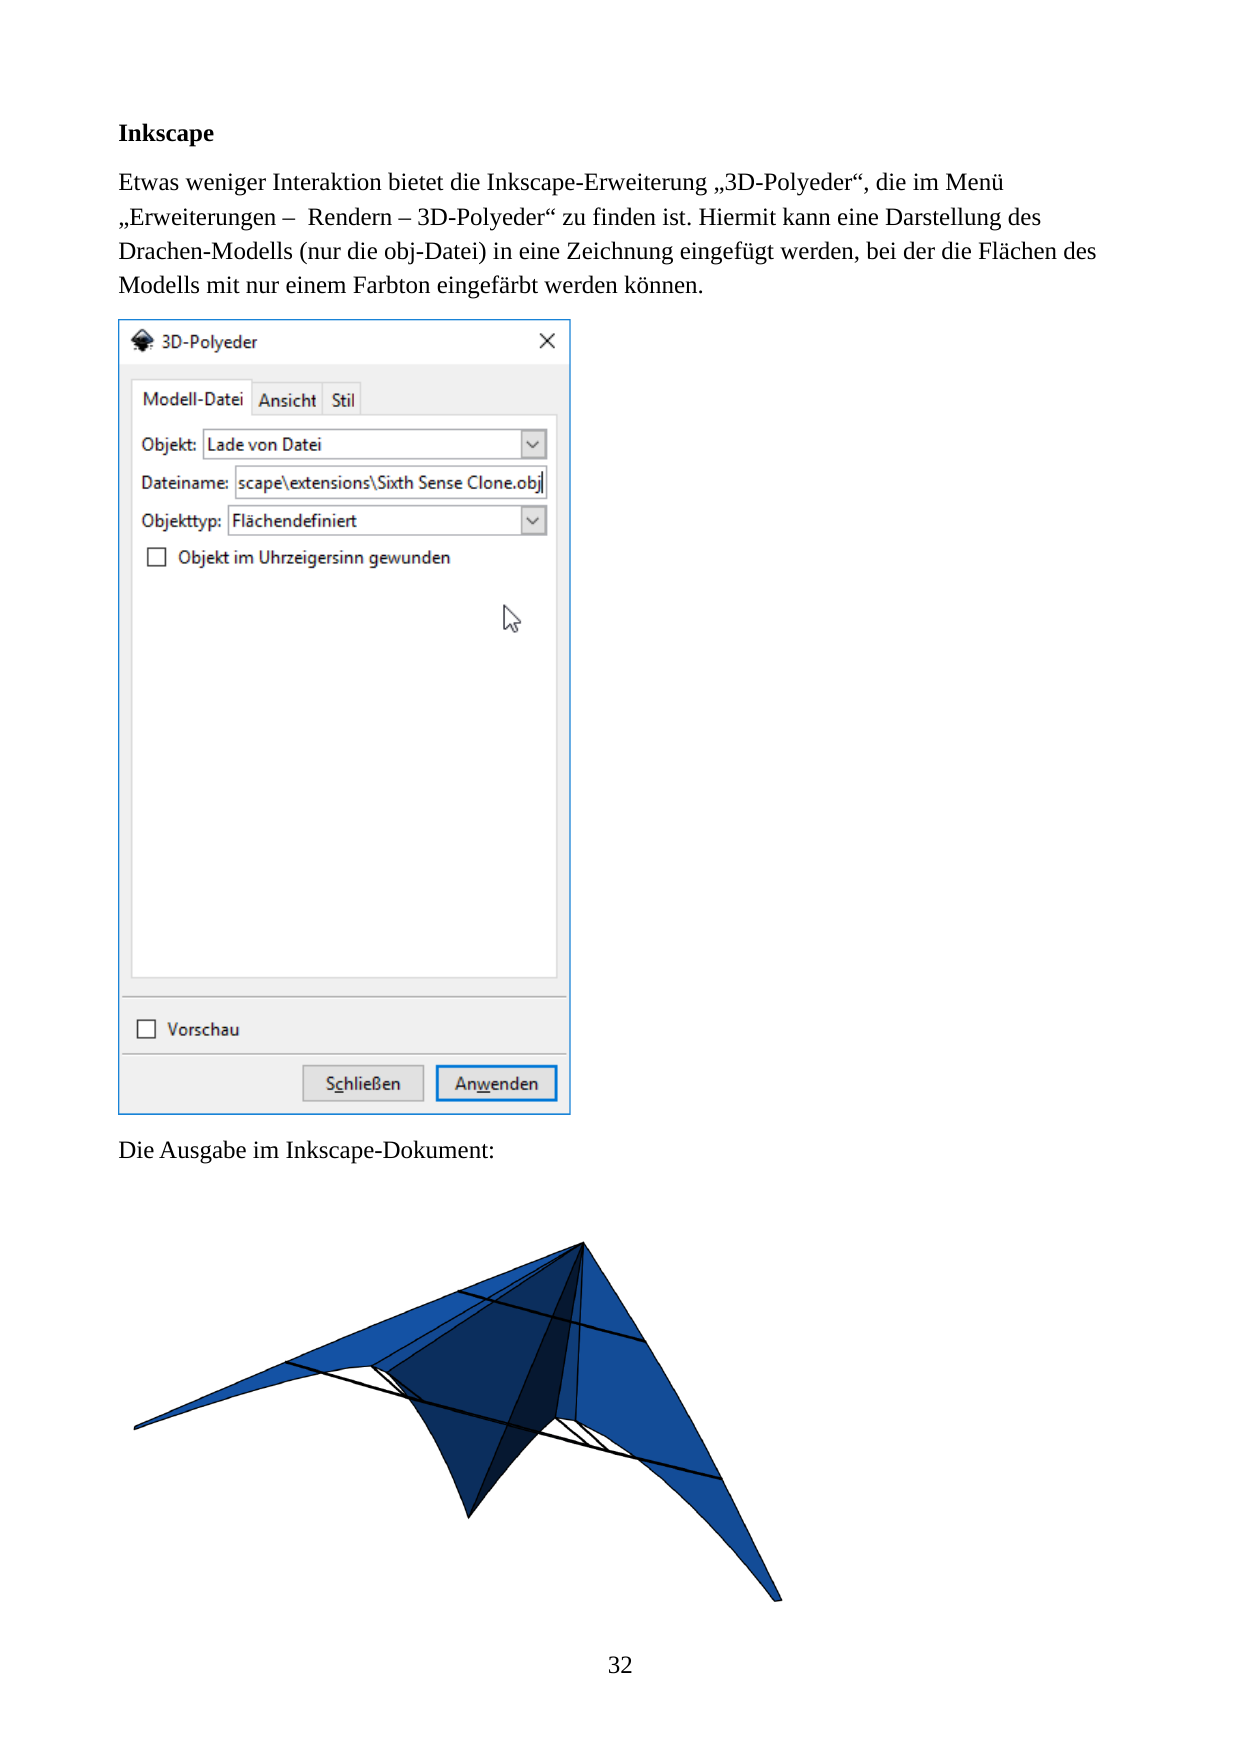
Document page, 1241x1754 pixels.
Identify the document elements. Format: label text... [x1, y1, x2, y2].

picture [118, 1184, 802, 1614]
text Inkscape [118, 118, 1122, 147]
text Die Ausgabe im Inkscape-Dokument: [118, 1135, 1122, 1164]
text Etwas weniger Interaktion bietet die Inkscape-Erweiterung „3D-Polyeder“, die im Menü „Erweiterungen – Rendern – 3D-Polyeder“ zu finden ist. Hiermit kann eine Darstellung des Drachen-Modells (nur die obj-Datei) in eine Zeichnung eingefügt werden, bei der die Flächen des Modells mit nur einem Farbton eingefärbt werden können. [118, 167, 1122, 299]
picture [118, 319, 571, 1115]
